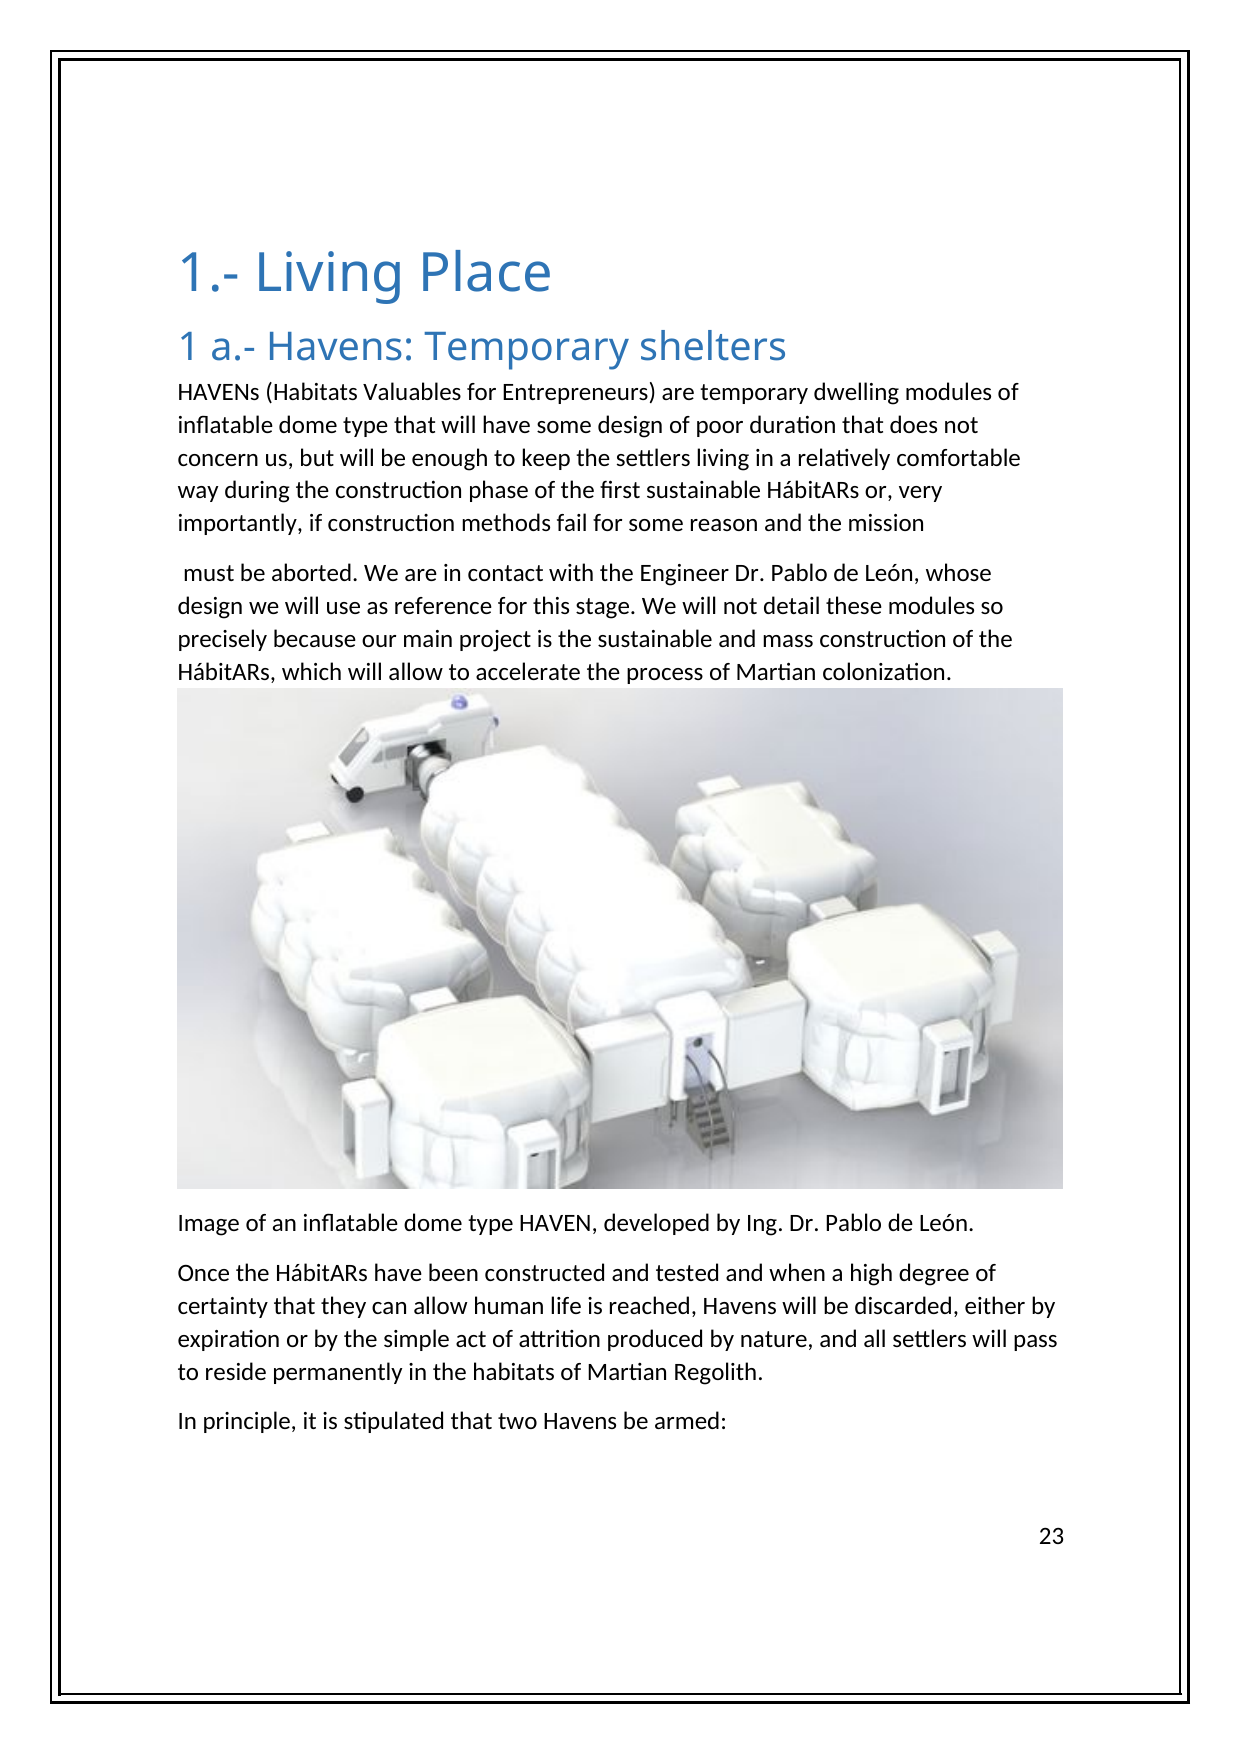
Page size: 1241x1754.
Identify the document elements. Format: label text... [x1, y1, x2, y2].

text HAVENs (Habitats Valuables for Entrepreneurs) are temporary dwelling modules of inflatable dome type that will have some design of poor duration that does not concern us, but will be enough to keep the settlers living in a relatively comfortable way during the construction phase of the first sustainable HábitARs or, very importantly, if construction methods fail for some reason and the mission [177, 376, 1063, 538]
picture [177, 688, 1063, 1189]
text must be aborted. We are in contact with the Engineer Dr. Pablo de León, whose design we will use as reference for this stage. We will not detail these modules so precisely because our main project is the sustainable and mass construction of the HábitARs, which will allow to accelerate the process of Martian colonization. [177, 557, 1063, 688]
text In principle, it is stipulated that two Havens be armed: [177, 1405, 1063, 1436]
text Image of an inflatable dome type HAVEN, developed by Ing. Dr. Pablo de León. [177, 1207, 1063, 1238]
subtitle 1.- Living Place [177, 234, 1063, 308]
subtitle 1 a.- Havens: Temporary shelters [177, 318, 1063, 372]
text Once the HábitARs have been constructed and tested and when a high degree of certainty that they can allow human life is reached, Havens will be discarded, either by expiration or by the simple act of attrition produced by nature, and all settlers will pass to reside permanently in the habitats of Martian Regolith. [177, 1257, 1063, 1386]
